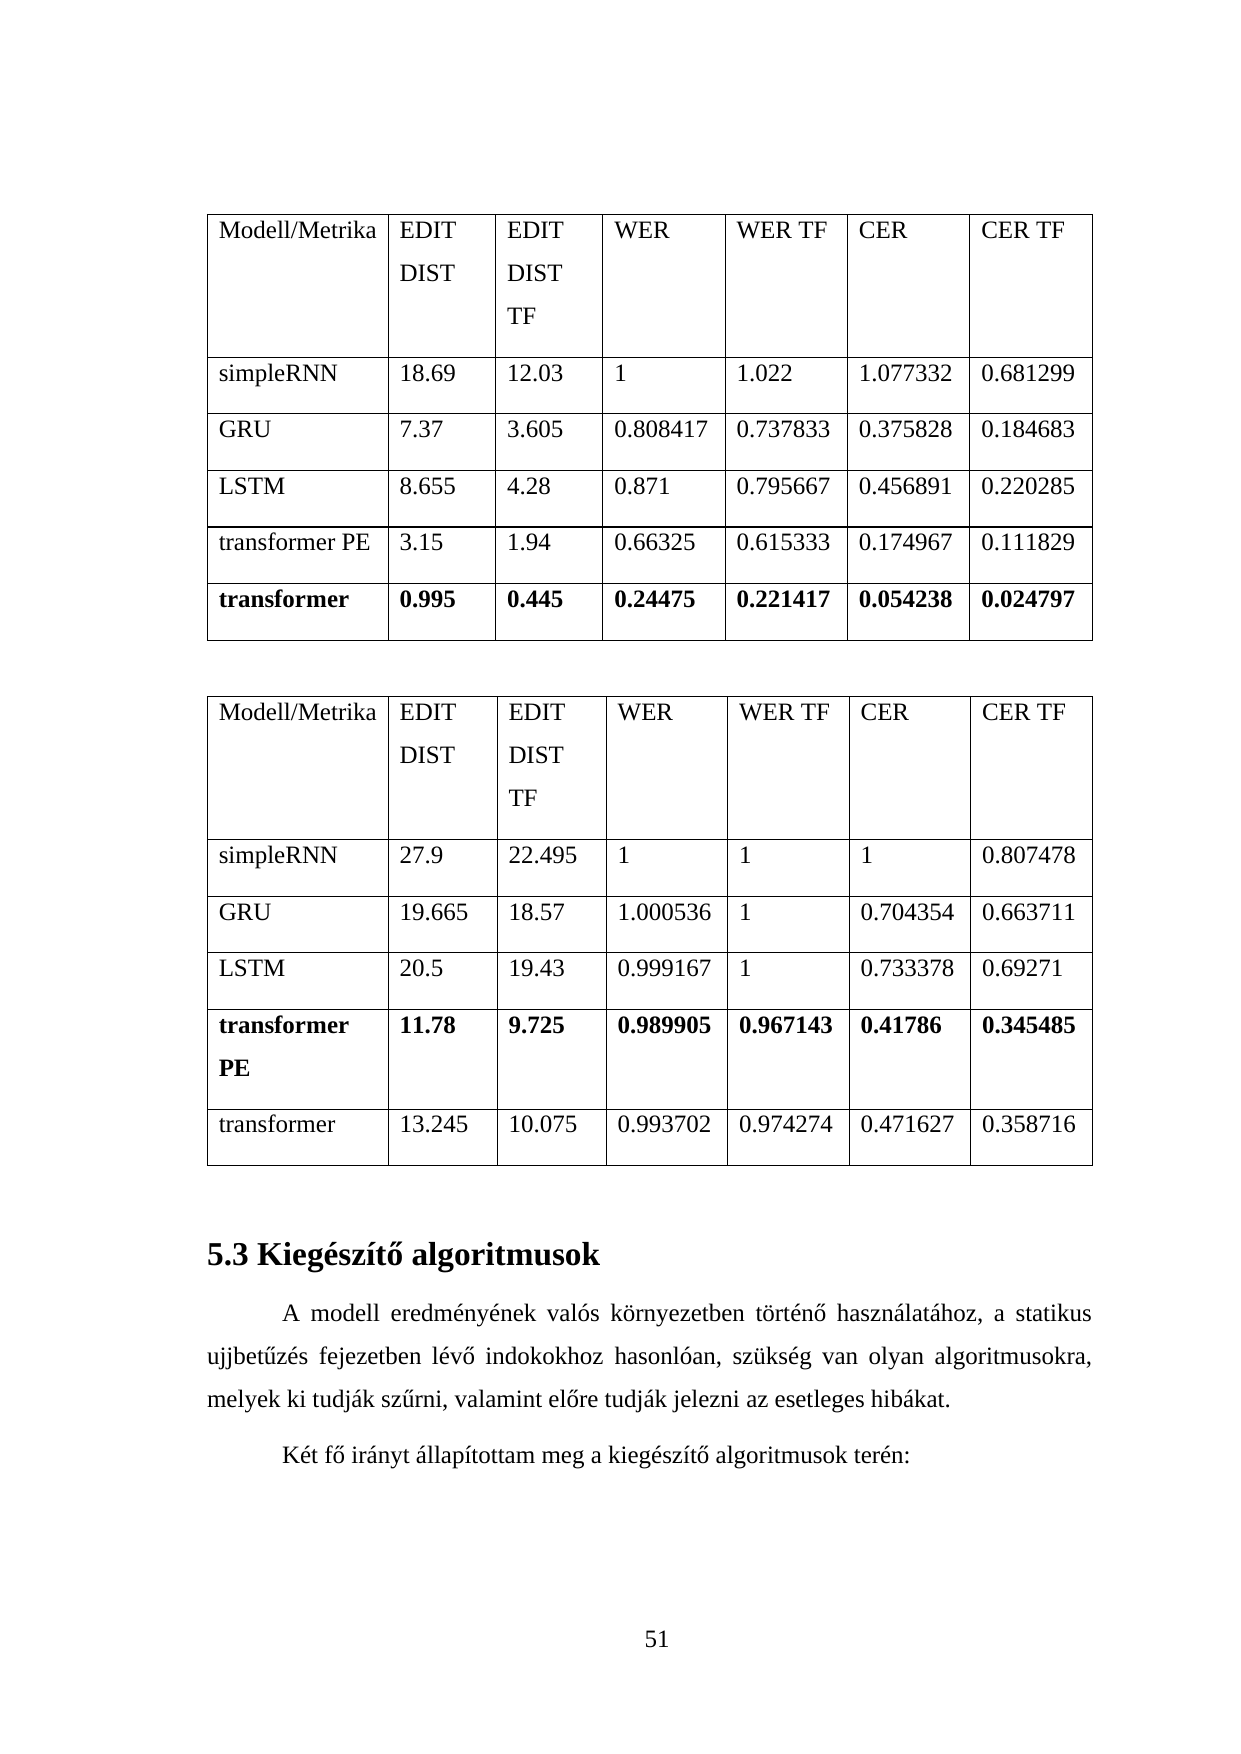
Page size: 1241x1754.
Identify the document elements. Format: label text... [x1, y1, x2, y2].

table_cell 4.28 [496, 471, 602, 526]
table_cell 0.808417 [603, 414, 725, 470]
table_cell 20.5 [389, 953, 497, 1009]
table_header CER [850, 697, 970, 839]
table_cell 0.024797 [970, 584, 1092, 639]
table_cell 0.967143 [728, 1010, 849, 1108]
table_header EDIT DIST TF [498, 697, 606, 839]
table_cell 0.345485 [971, 1010, 1092, 1108]
table_cell LSTM [208, 953, 388, 1009]
table_cell 3.15 [389, 528, 495, 583]
table_cell 0.471627 [850, 1110, 970, 1165]
table_cell 11.78 [389, 1010, 497, 1108]
table_cell 19.665 [389, 897, 497, 952]
table_header WER [603, 215, 725, 357]
table_cell 0.995 [389, 584, 495, 639]
table_cell 0.993702 [607, 1110, 727, 1165]
table_cell GRU [208, 414, 388, 470]
table_cell transformer [208, 584, 388, 639]
table_cell 0.184683 [970, 414, 1092, 470]
table_cell transformer [208, 1110, 388, 1165]
table_cell 0.663711 [971, 897, 1092, 952]
table_header Modell/Metrika [208, 697, 388, 839]
table_cell 0.24475 [603, 584, 725, 639]
table_cell 0.737833 [726, 414, 847, 470]
table_cell 3.605 [496, 414, 602, 470]
table_cell LSTM [208, 471, 388, 526]
table_cell 12.03 [496, 358, 602, 413]
table_cell 1 [607, 840, 727, 896]
table_cell 0.615333 [726, 528, 847, 583]
table_header Modell/Metrika [208, 215, 388, 357]
table_cell 0.704354 [850, 897, 970, 952]
table_cell 0.795667 [726, 471, 847, 526]
table_cell 1.000536 [607, 897, 727, 952]
table_cell 0.41786 [850, 1010, 970, 1108]
table_cell 0.456891 [848, 471, 969, 526]
table_cell 1 [603, 358, 725, 413]
table_header WER TF [726, 215, 847, 357]
table_cell 0.807478 [971, 840, 1092, 896]
table_cell 19.43 [498, 953, 606, 1009]
table_header WER [607, 697, 727, 839]
table_cell 0.681299 [970, 358, 1092, 413]
text Két fő irányt állapítottam meg a kiegészítő algoritmusok terén: [207, 1440, 1092, 1468]
table_cell 0.999167 [607, 953, 727, 1009]
table_header EDIT DIST [389, 697, 497, 839]
table_cell 9.725 [498, 1010, 606, 1108]
table_cell 0.358716 [971, 1110, 1092, 1165]
table_cell 13.245 [389, 1110, 497, 1165]
table_cell 1.94 [496, 528, 602, 583]
table_cell 0.66325 [603, 528, 725, 583]
table_header WER TF [728, 697, 849, 839]
table_cell 0.221417 [726, 584, 847, 639]
table_cell 1 [728, 840, 849, 896]
table_header CER TF [970, 215, 1092, 357]
table_header EDIT DIST [389, 215, 495, 357]
table_header CER TF [971, 697, 1092, 839]
table_cell 8.655 [389, 471, 495, 526]
table_cell 0.054238 [848, 584, 969, 639]
table_cell 0.111829 [970, 528, 1092, 583]
table_cell 0.871 [603, 471, 725, 526]
table_header EDIT DIST TF [496, 215, 602, 357]
table_cell 18.57 [498, 897, 606, 952]
table_cell 7.37 [389, 414, 495, 470]
table_cell 1 [728, 897, 849, 952]
table_cell transformer PE [208, 1010, 388, 1108]
text A modell eredményének valós környezetben történő használatához, a statikus ujjbetűzés fejezetben lévő indokokhoz hasonlóan, szükség van olyan algoritmusokra, melyek ki tudják szűrni, valamint előre tudják jelezni az esetleges hibákat. [207, 1298, 1092, 1413]
table_cell 0.974274 [728, 1110, 849, 1165]
table_cell 0.733378 [850, 953, 970, 1009]
table_header CER [848, 215, 969, 357]
table_cell 10.075 [498, 1110, 606, 1165]
table_cell 18.69 [389, 358, 495, 413]
table_cell GRU [208, 897, 388, 952]
table_cell 27.9 [389, 840, 497, 896]
table_cell 0.375828 [848, 414, 969, 470]
table_cell 22.495 [498, 840, 606, 896]
table_cell 1 [728, 953, 849, 1009]
table_cell 0.989905 [607, 1010, 727, 1108]
subtitle Kiegészítő algoritmusok [207, 1234, 1092, 1272]
table_cell 0.69271 [971, 953, 1092, 1009]
table_cell 0.220285 [970, 471, 1092, 526]
table_cell simpleRNN [208, 358, 388, 413]
table_cell transformer PE [208, 528, 388, 583]
table_cell 1 [850, 840, 970, 896]
table_cell 1.022 [726, 358, 847, 413]
table_cell 1.077332 [848, 358, 969, 413]
table_cell 0.445 [496, 584, 602, 639]
table_cell simpleRNN [208, 840, 388, 896]
table_cell 0.174967 [848, 528, 969, 583]
